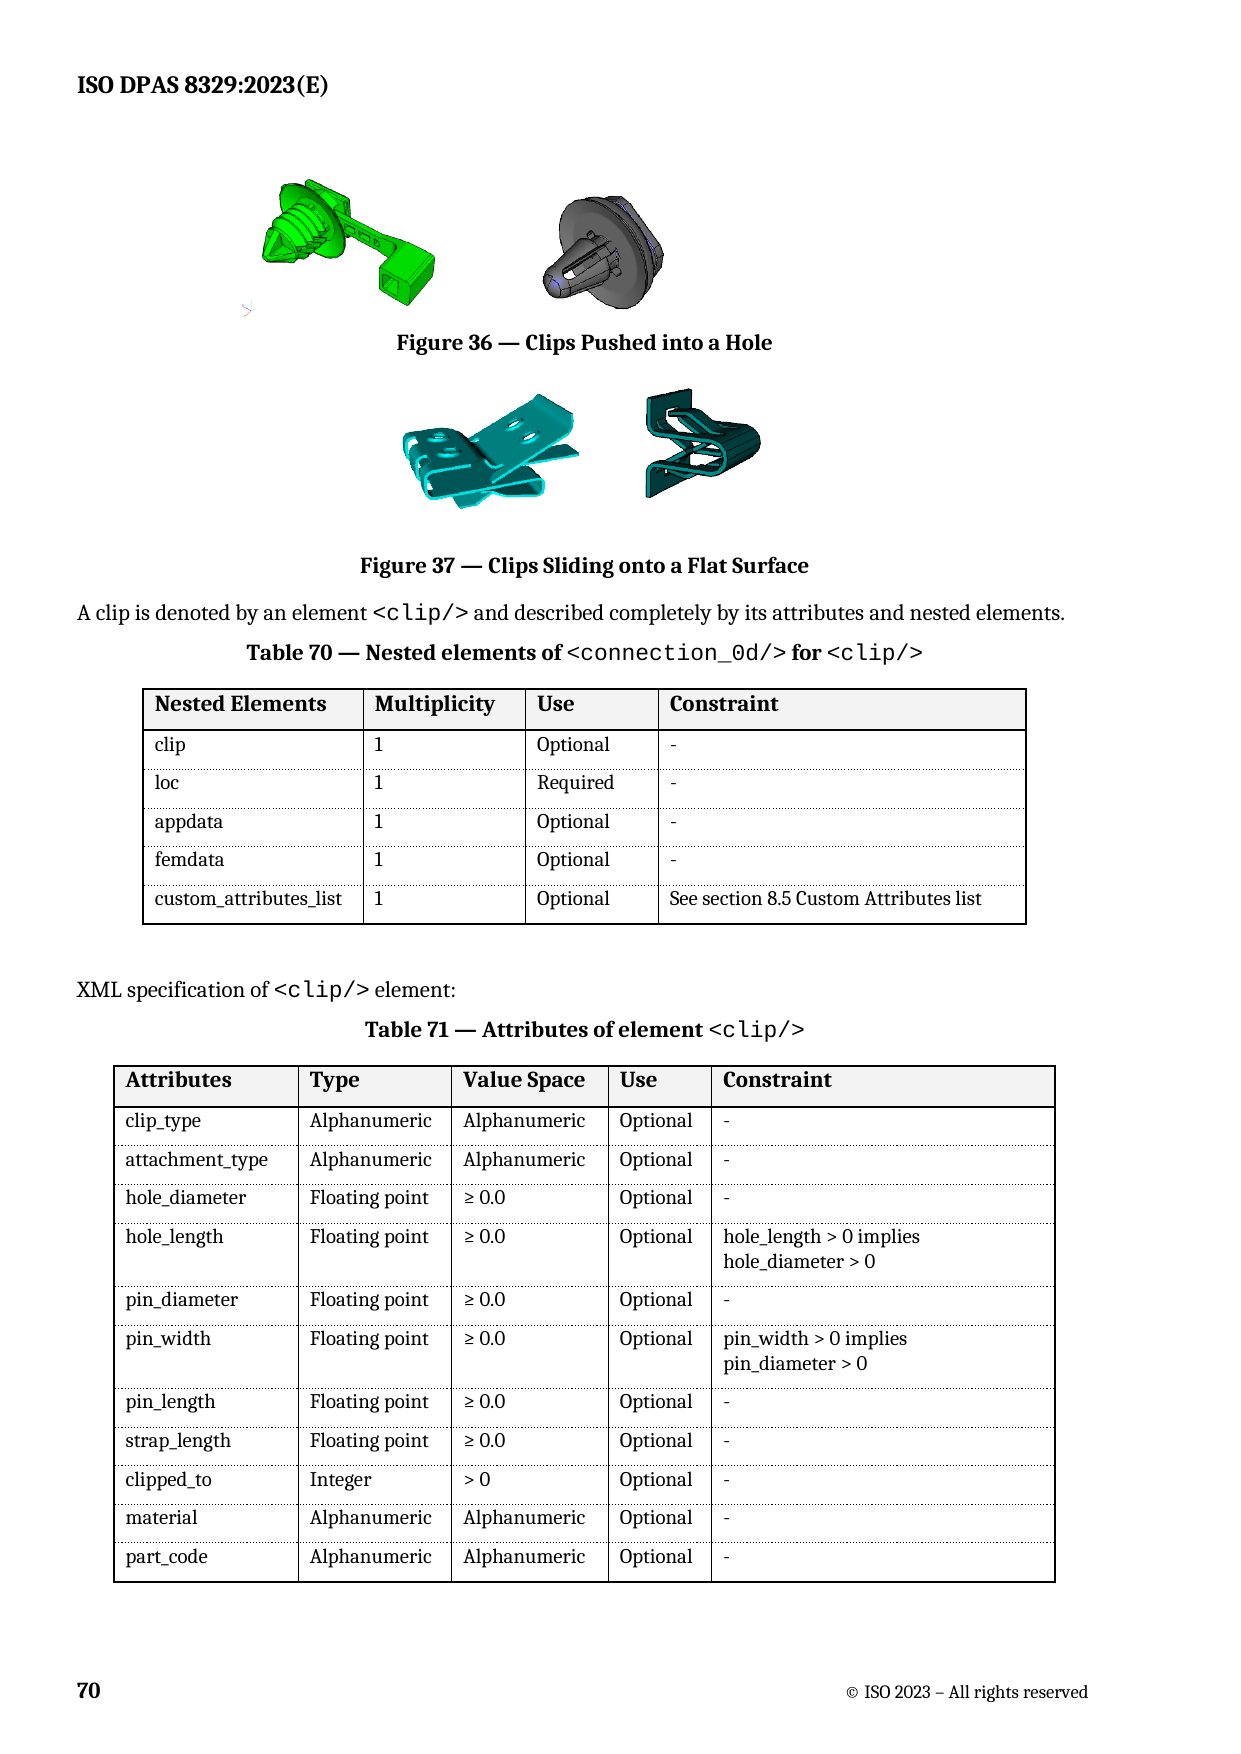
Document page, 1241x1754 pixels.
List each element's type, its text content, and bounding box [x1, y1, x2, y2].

picture [241, 173, 439, 318]
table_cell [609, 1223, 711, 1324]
picture [616, 377, 778, 514]
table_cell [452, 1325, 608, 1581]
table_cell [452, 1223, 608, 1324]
text Table 71 — Attributes of element <clip/> [77, 1016, 1092, 1044]
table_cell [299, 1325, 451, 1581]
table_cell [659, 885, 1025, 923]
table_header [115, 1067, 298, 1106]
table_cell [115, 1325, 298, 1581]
text Figure 37 — Clips Sliding onto a Flat Surface [77, 553, 1092, 579]
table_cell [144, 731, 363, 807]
picture [531, 188, 669, 318]
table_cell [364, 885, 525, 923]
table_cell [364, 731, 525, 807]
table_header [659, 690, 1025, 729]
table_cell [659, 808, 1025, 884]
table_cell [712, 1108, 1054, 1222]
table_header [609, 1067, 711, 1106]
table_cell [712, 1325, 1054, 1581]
text Table 70 — Nested elements of <connection_0d/> for <clip/> [77, 640, 1092, 667]
picture [391, 388, 586, 514]
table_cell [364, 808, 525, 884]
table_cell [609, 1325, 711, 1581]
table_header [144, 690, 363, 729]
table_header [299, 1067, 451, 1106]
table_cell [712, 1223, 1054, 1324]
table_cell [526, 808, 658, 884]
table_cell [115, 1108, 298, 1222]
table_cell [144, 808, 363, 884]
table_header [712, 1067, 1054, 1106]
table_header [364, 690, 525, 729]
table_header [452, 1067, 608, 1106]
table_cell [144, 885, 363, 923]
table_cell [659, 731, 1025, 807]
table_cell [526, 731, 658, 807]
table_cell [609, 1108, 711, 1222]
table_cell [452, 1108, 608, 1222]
text A clip is denoted by an element <clip/> and described completely by its attributes and nested elements. [77, 600, 1092, 627]
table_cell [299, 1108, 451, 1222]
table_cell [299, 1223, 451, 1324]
text Figure 36 — Clips Pushed into a Hole [77, 330, 1092, 356]
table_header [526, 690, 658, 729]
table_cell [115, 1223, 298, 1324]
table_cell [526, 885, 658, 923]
text XML specification of <clip/> element: [77, 976, 1092, 1004]
